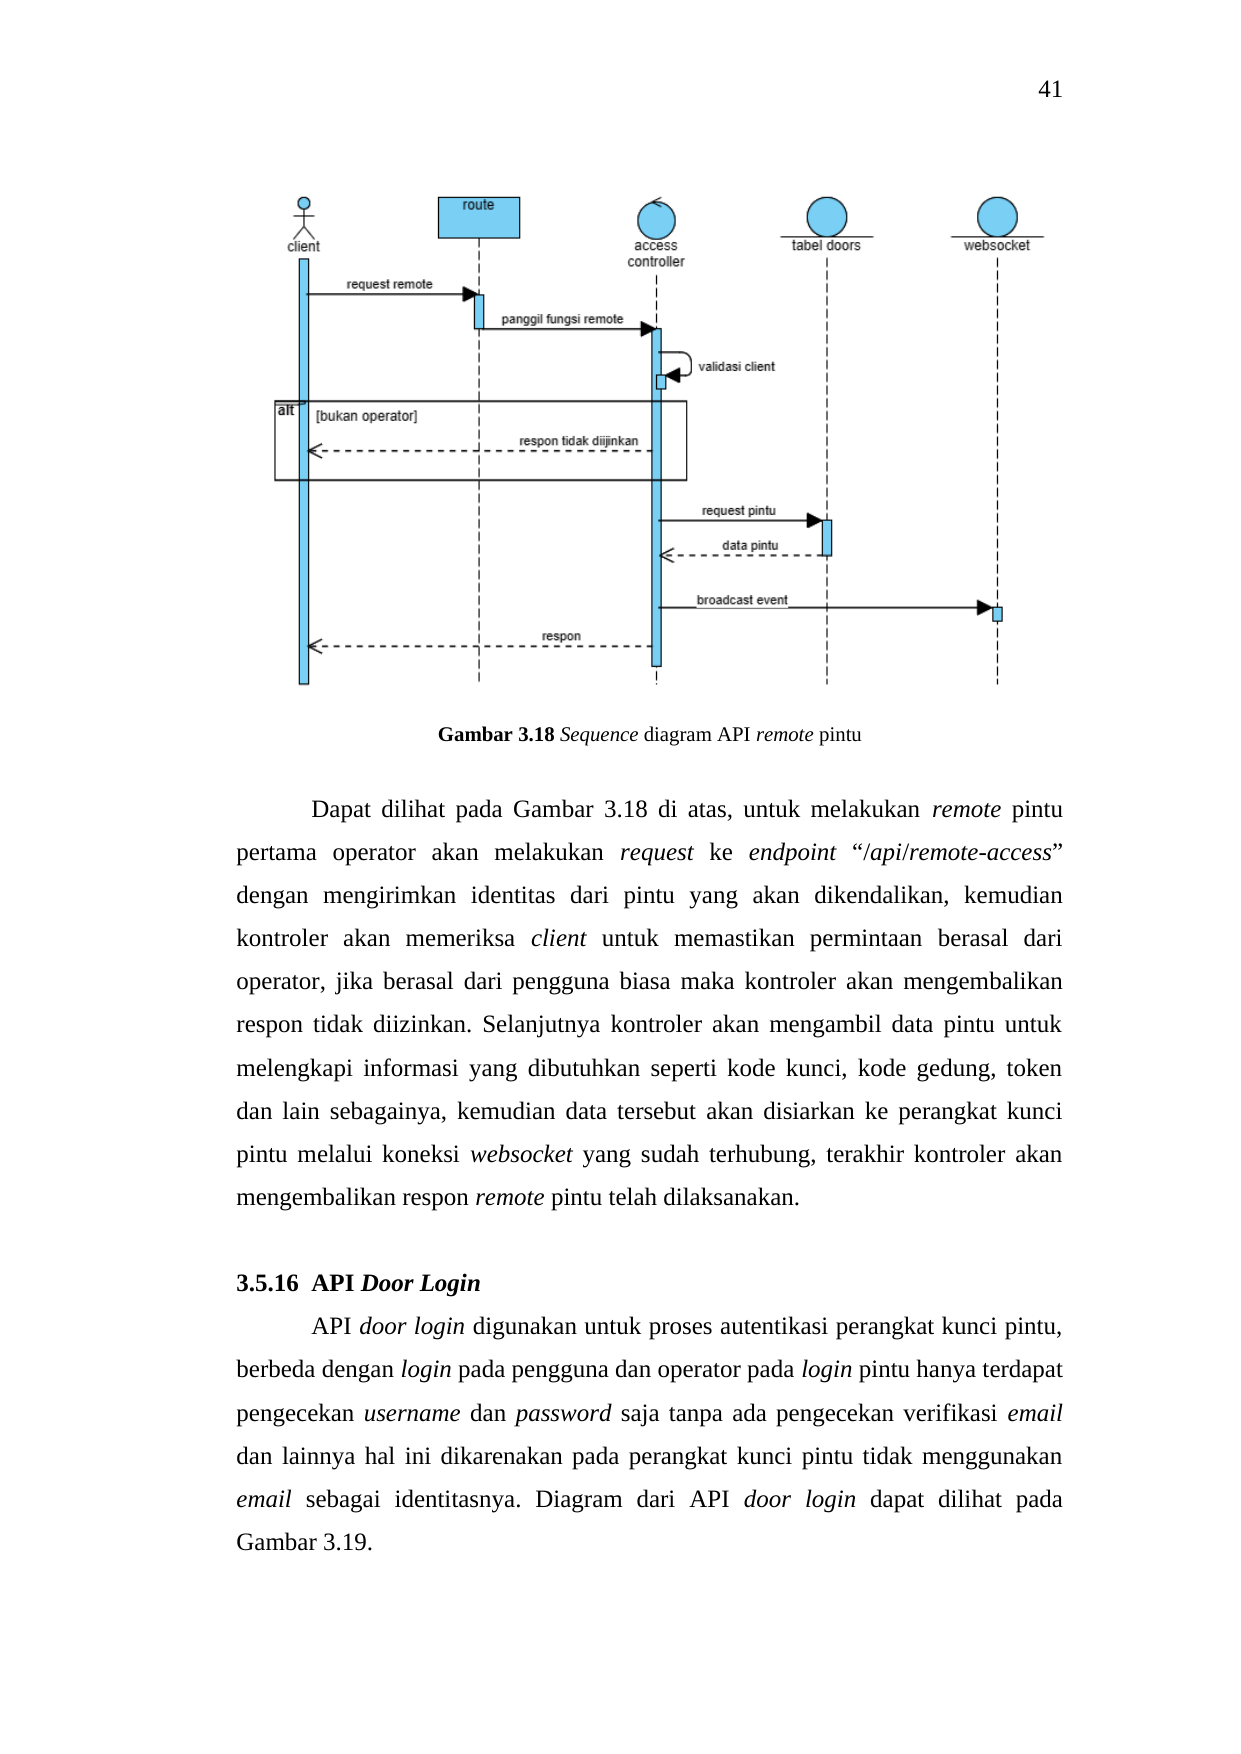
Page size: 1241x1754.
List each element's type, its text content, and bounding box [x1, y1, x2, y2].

text Gambar 3.18 Sequence diagram API remote pintu [236, 722, 1063, 746]
picture [244, 177, 1056, 708]
text Dapat dilihat pada Gambar 3.18 di atas, untuk melakukan remote pintu pertama operator akan melakukan request ke endpoint “/api/remote-access” dengan mengirimkan identitas dari pintu yang akan dikendalikan, kemudian kontroler akan memeriksa client untuk memastikan permintaan berasal dari operator, jika berasal dari pengguna biasa maka kontroler akan mengembalikan respon tidak diizinkan. Selanjutnya kontroler akan mengambil data pintu untuk melengkapi informasi yang dibutuhkan seperti kode kunci, kode gedung, token dan lain sebagainya, kemudian data tersebut akan disiarkan ke perangkat kunci pintu melalui koneksi websocket yang sudah terhubung, terakhir kontroler akan mengembalikan respon remote pintu telah dilaksanakan. [236, 794, 1063, 1211]
text API door login digunakan untuk proses autentikasi perangkat kunci pintu, berbeda dengan login pada pengguna dan operator pada login pintu hanya terdapat pengecekan username dan password saja tanpa ada pengecekan verifikasi email dan lainnya hal ini dikarenakan pada perangkat kunci pintu tidak menggunakan email sebagai identitasnya. Diagram dari API door login dapat dilihat pada Gambar 3.19. [236, 1311, 1063, 1556]
text API Door Login [236, 1268, 1063, 1297]
